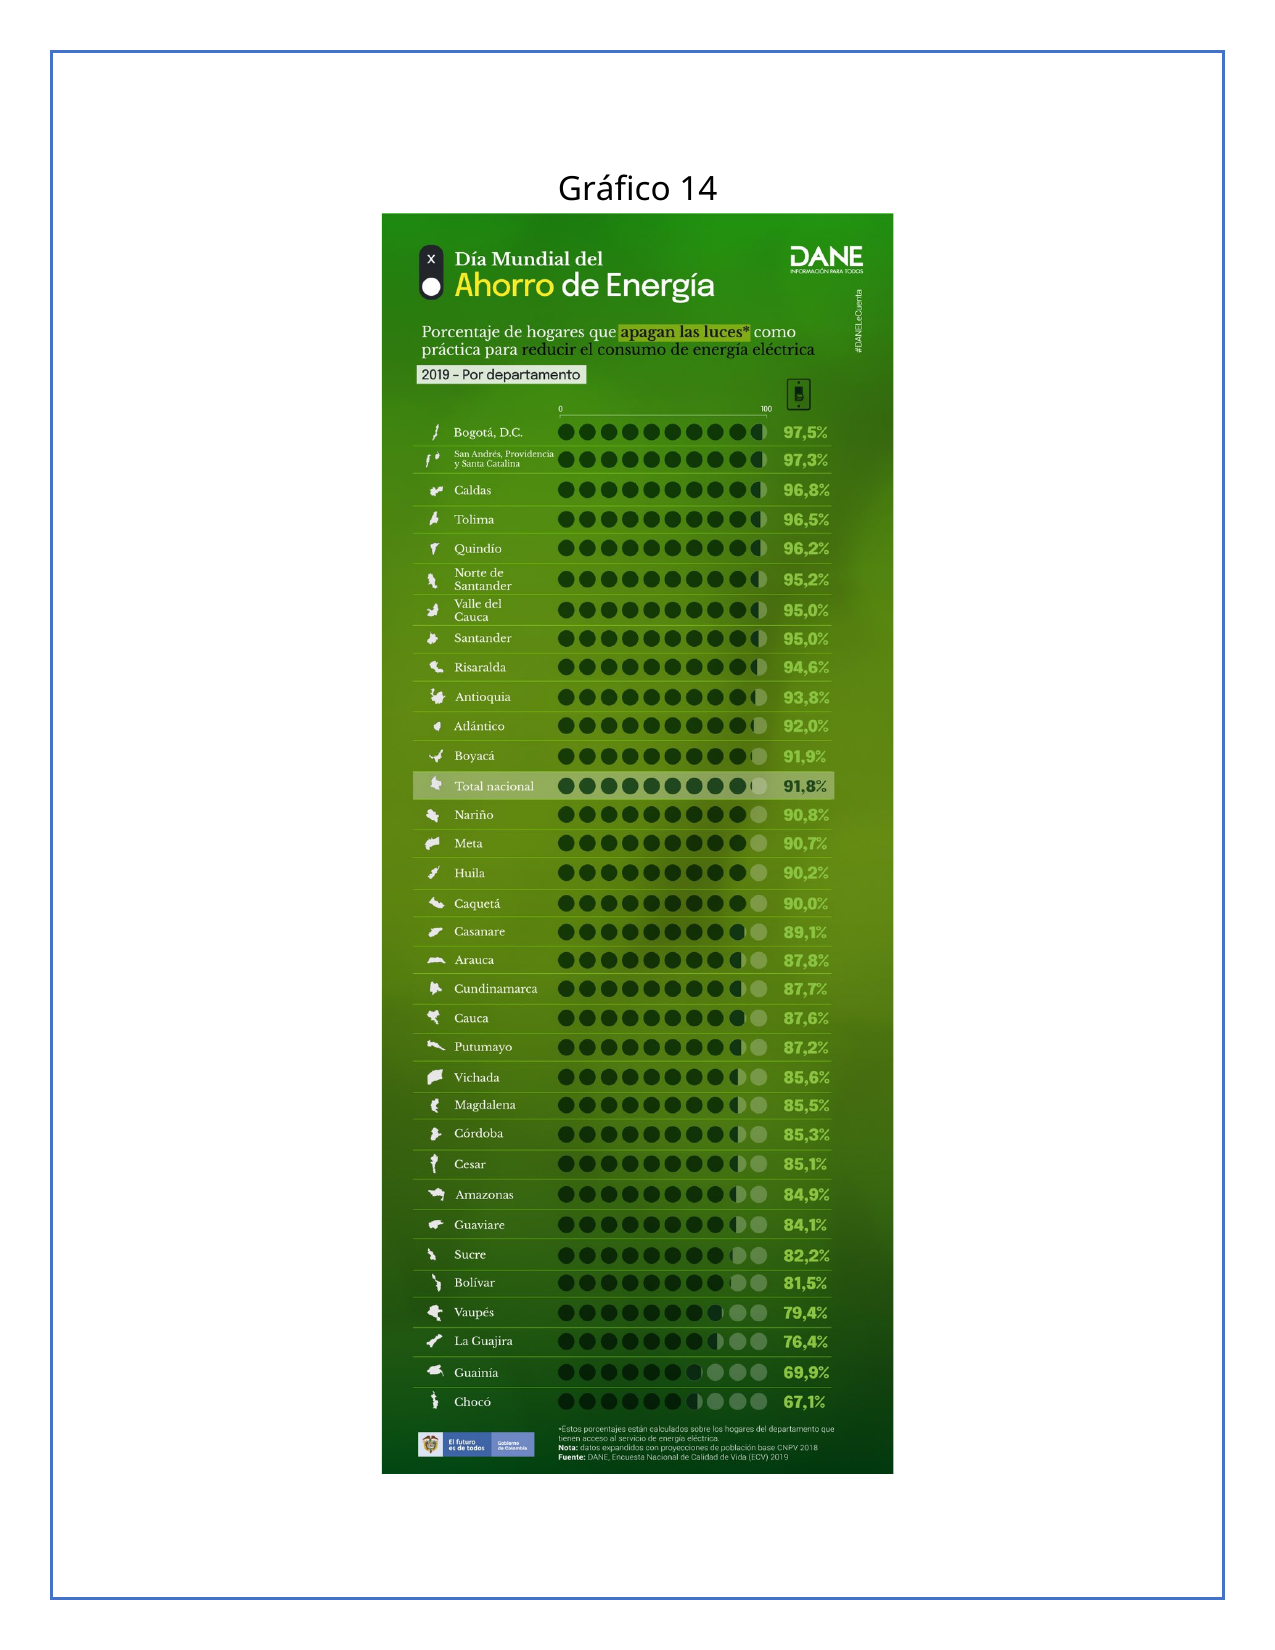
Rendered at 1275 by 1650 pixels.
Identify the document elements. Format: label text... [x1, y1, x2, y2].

subtitle Gráfico 14 [177, 164, 1098, 210]
picture [381, 213, 894, 1474]
